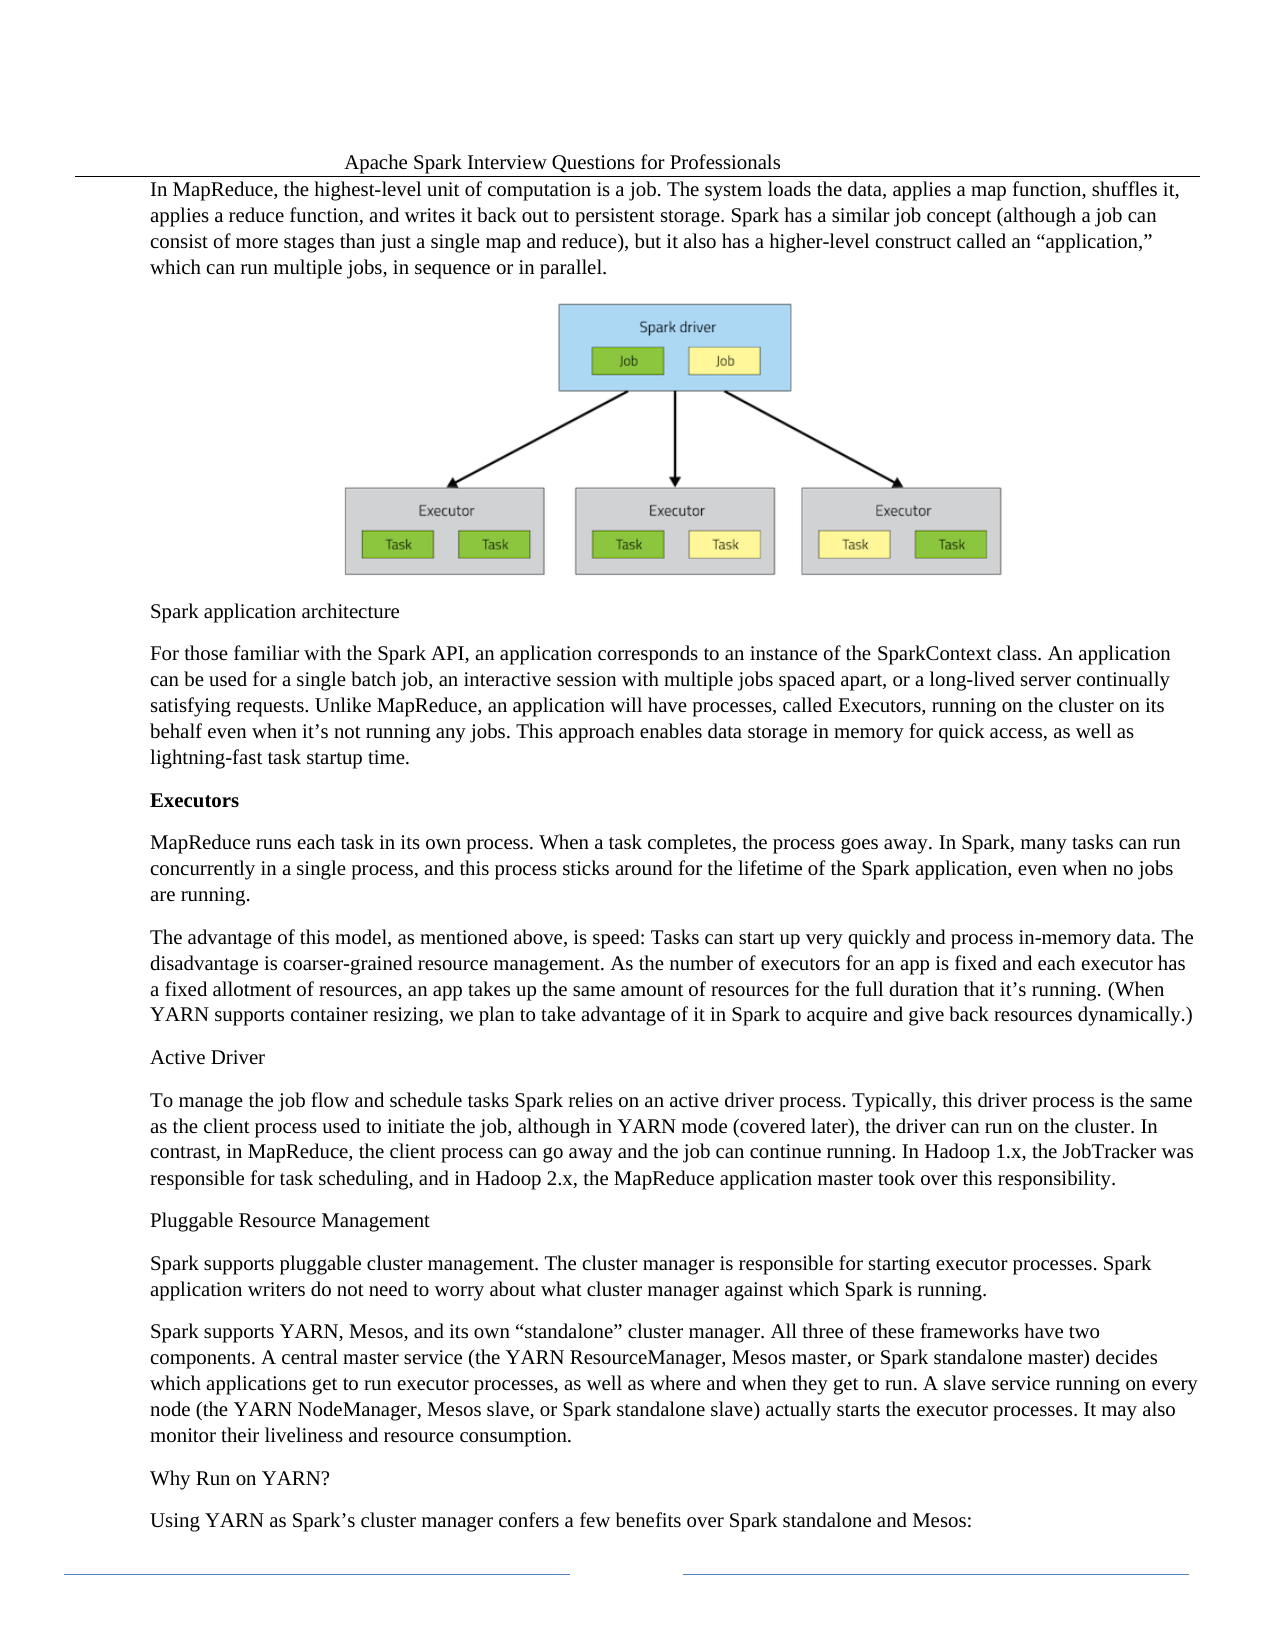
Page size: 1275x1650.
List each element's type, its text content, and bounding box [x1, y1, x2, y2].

text Using YARN as Spark’s cluster manager confers a few benefits over Spark standalone and Mesos: [150, 1508, 1200, 1532]
text To manage the job flow and schedule tasks Spark relies on an active driver process. Typically, this driver process is the same as the client process used to initiate the job, although in YARN mode (covered later), the driver can run on the cluster. In contrast, in MapReduce, the client process can go away and the job can continue running. In Hadoop 1.x, the JobTracker was responsible for task scheduling, and in Hadoop 2.x, the MapReduce application master took over this responsibility. [150, 1088, 1200, 1189]
text Spark supports pluggable cluster management. The cluster manager is responsible for starting executor processes. Spark application writers do not need to worry about what cluster manager against which Spark is running. [150, 1251, 1200, 1301]
picture [336, 297, 1014, 585]
text Executors [150, 787, 1200, 812]
text Spark supports YARN, Mesos, and its own “standalone” cluster manager. All three of these frameworks have two components. A central master service (the YARN ResourceManager, Mesos master, or Spark standalone master) decides which applications get to run executor processes, as well as where and when they get to run. A slave service running on every node (the YARN NodeManager, Mesos slave, or Spark standalone slave) actually starts the executor processes. It may also monitor their liveliness and resource consumption. [150, 1319, 1200, 1447]
text The advantage of this model, as mentioned above, is speed: Tasks can start up very quickly and process in-memory data. The disadvantage is coarser-grained resource management. As the number of executors for an app is fixed and each executor has a fixed allotment of resources, an app takes up the same amount of resources for the full duration that it’s running. (When YARN supports container resizing, we plan to take advantage of it in Spark to acquire and give back resources dynamically.) [150, 924, 1200, 1026]
text MapReduce runs each task in its own process. When a task completes, the process goes away. In Spark, many tasks can run concurrently in a single process, and this process sticks around for the lifetime of the Spark application, even when no jobs are running. [150, 830, 1200, 906]
text For those familiar with the Spark API, an application corresponds to an instance of the SparkContext class. An application can be used for a single batch job, an interactive session with multiple jobs spaced apart, or a long-lived server continually satisfying requests. Unlike MapReduce, an application will have processes, called Executors, running on the cluster on its behalf even when it’s not running any jobs. This approach enables data storage in memory for quick access, as well as lightning-fast task startup time. [150, 641, 1200, 769]
text Spark application architecture [150, 598, 1200, 623]
text Pluggable Resource Management [150, 1208, 1200, 1232]
text In MapReduce, the highest-level unit of computation is a job. The system loads the data, applies a map function, shuffles it, applies a reduce function, and writes it back out to persistent storage. Spark has a similar job concept (although a job can consist of more stages than just a single map and reduce), but it also has a higher-level construct called an “application,” which can run multiple jobs, in sequence or in parallel. [150, 177, 1200, 279]
text Active Driver [150, 1045, 1200, 1069]
text Why Run on YARN? [150, 1466, 1200, 1489]
